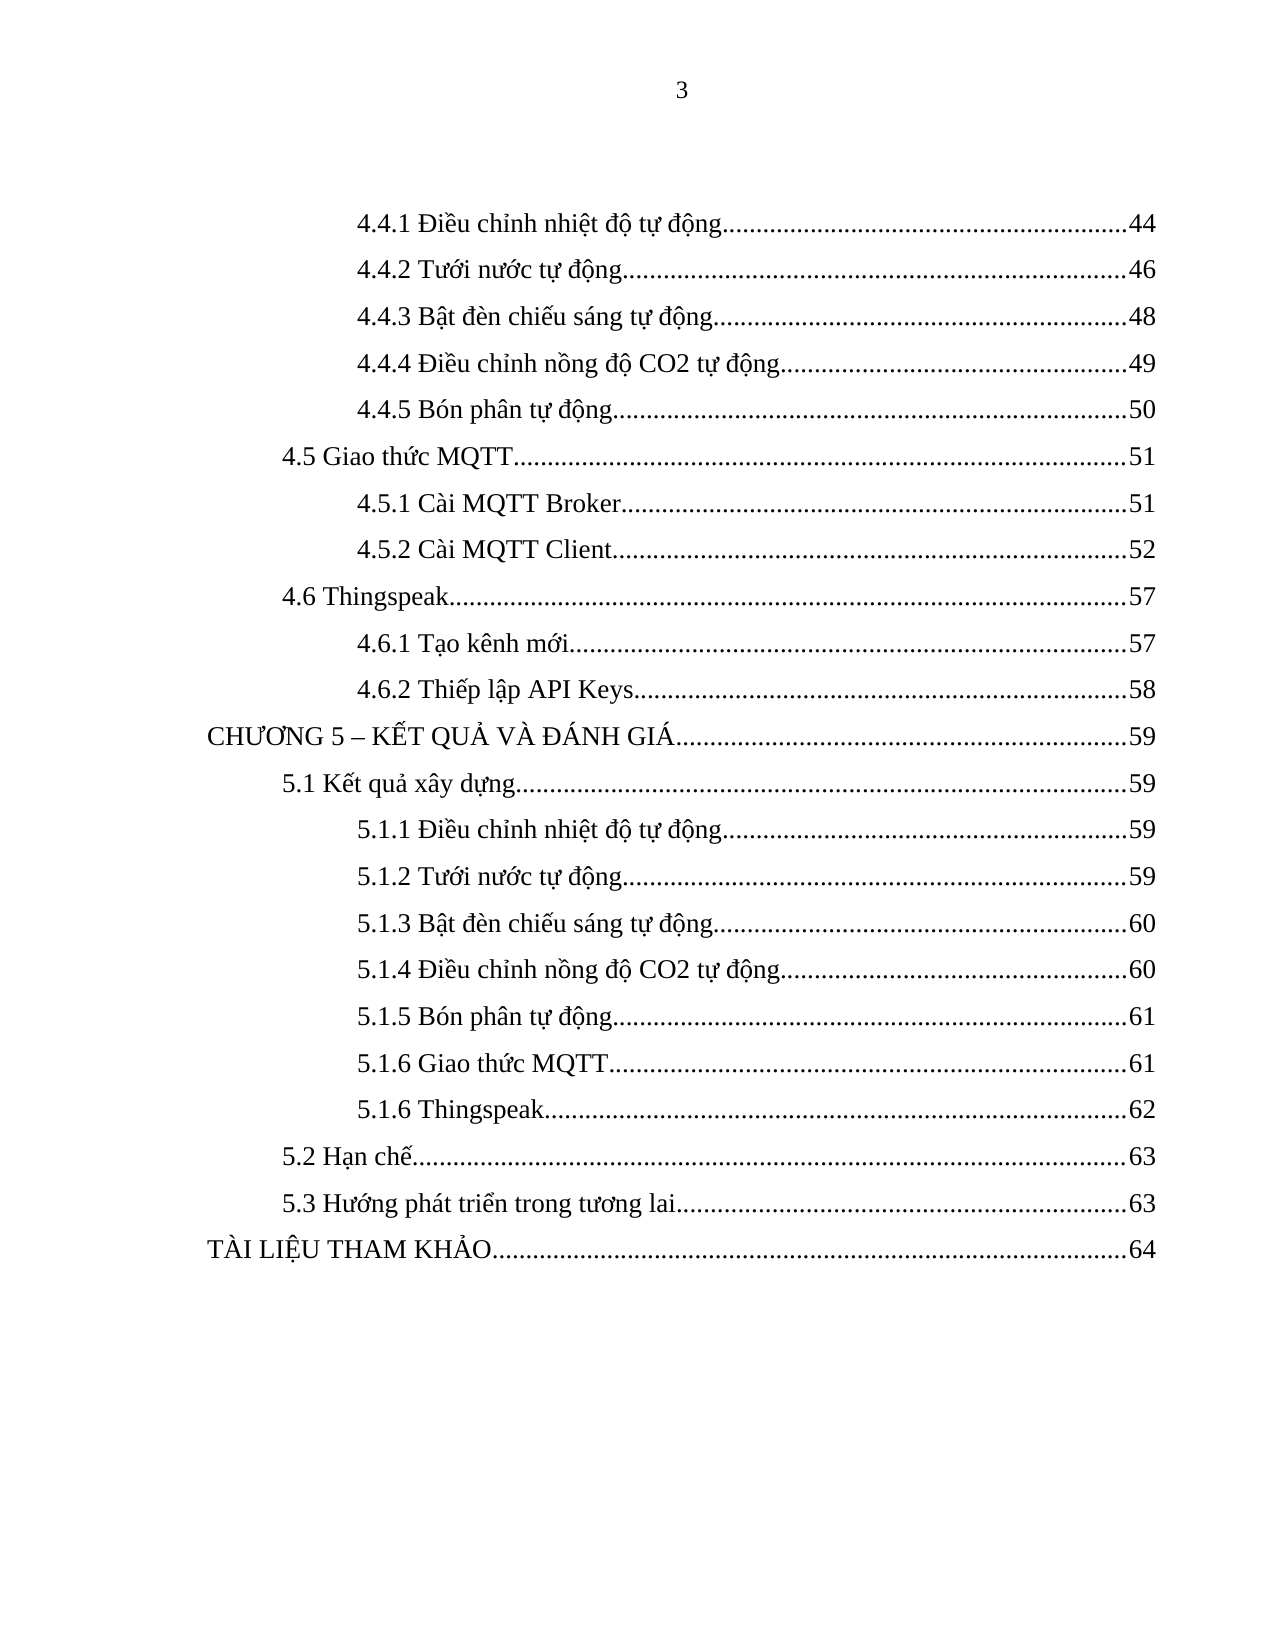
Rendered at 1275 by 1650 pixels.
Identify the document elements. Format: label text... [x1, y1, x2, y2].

text 5.1.2 Tưới nước tự động 59 [357, 860, 1157, 891]
text 5.1.3 Bật đèn chiếu sáng tự động 60 [357, 907, 1157, 938]
text 4.6.1 Tạo kênh mới 57 [357, 627, 1157, 658]
text 5.3 Hướng phát triển trong tương lai 63 [282, 1187, 1157, 1218]
text 4.5.1 Cài MQTT Broker 51 [357, 487, 1157, 518]
text 5.1 Kết quả xây dựng 59 [282, 767, 1157, 798]
text 4.4.1 Điều chỉnh nhiệt độ tự động 44 [357, 207, 1157, 238]
text 4.4.5 Bón phân tự động 50 [357, 393, 1157, 424]
text TÀI LIỆU THAM KHẢO 64 [207, 1233, 1157, 1264]
text 4.4.2 Tưới nước tự động 46 [357, 253, 1157, 284]
text 5.1.6 Thingspeak 62 [357, 1093, 1157, 1124]
text 5.2 Hạn chế 63 [282, 1140, 1157, 1171]
text 5.1.1 Điều chỉnh nhiệt độ tự động 59 [357, 813, 1157, 844]
text 4.5 Giao thức MQTT 51 [282, 440, 1157, 471]
text 4.5.2 Cài MQTT Client 52 [357, 533, 1157, 564]
text 4.6.2 Thiếp lập API Keys 58 [357, 673, 1157, 704]
text 4.6 Thingspeak 57 [282, 580, 1157, 611]
text 4.4.3 Bật đèn chiếu sáng tự động 48 [357, 300, 1157, 331]
text 5.1.4 Điều chỉnh nồng độ CO2 tự động 60 [357, 953, 1157, 984]
text 4.4.4 Điều chỉnh nồng độ CO2 tự động 49 [357, 347, 1157, 378]
text 5.1.6 Giao thức MQTT 61 [357, 1047, 1157, 1078]
text CHƯƠNG 5 – KẾT QUẢ VÀ ĐÁNH GIÁ 59 [207, 720, 1157, 751]
text 5.1.5 Bón phân tự động 61 [357, 1000, 1157, 1031]
